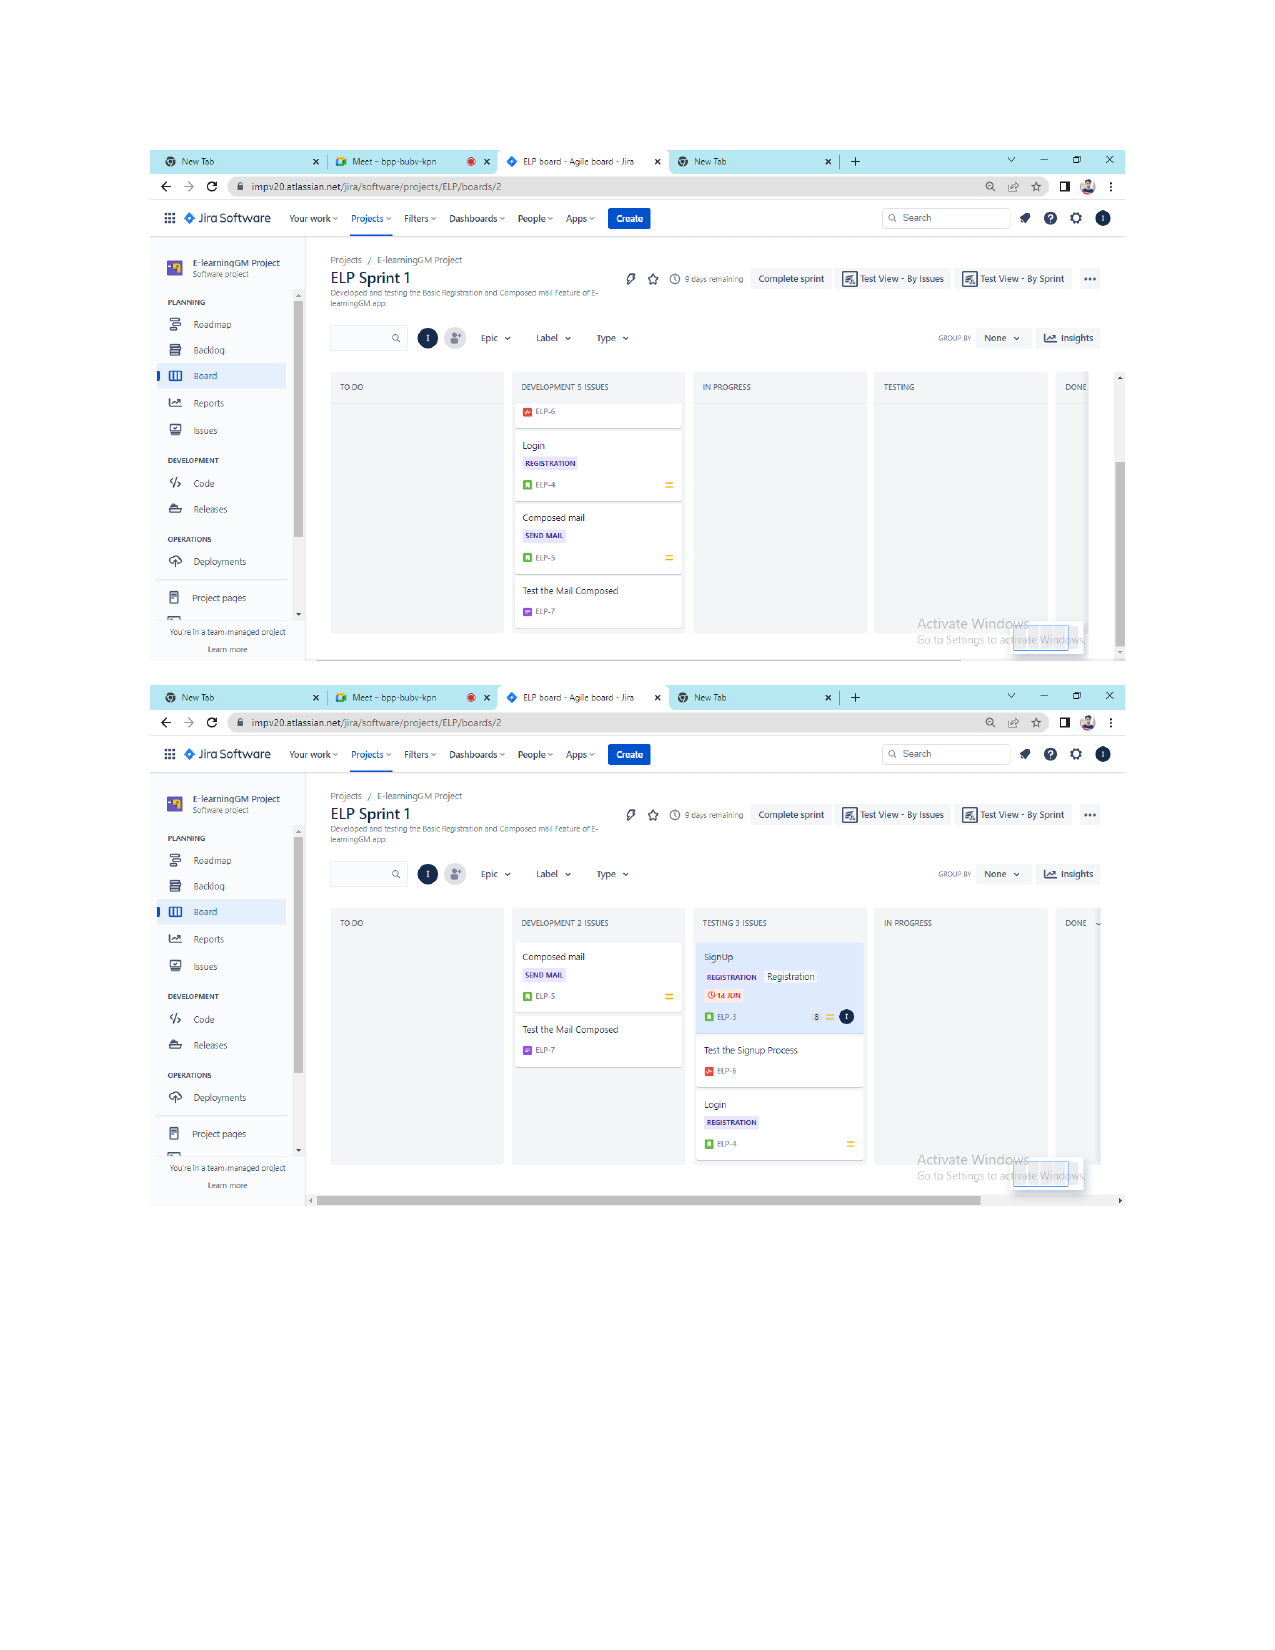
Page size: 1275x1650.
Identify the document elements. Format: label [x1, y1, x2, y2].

picture [150, 150, 1126, 661]
picture [150, 685, 1126, 1206]
